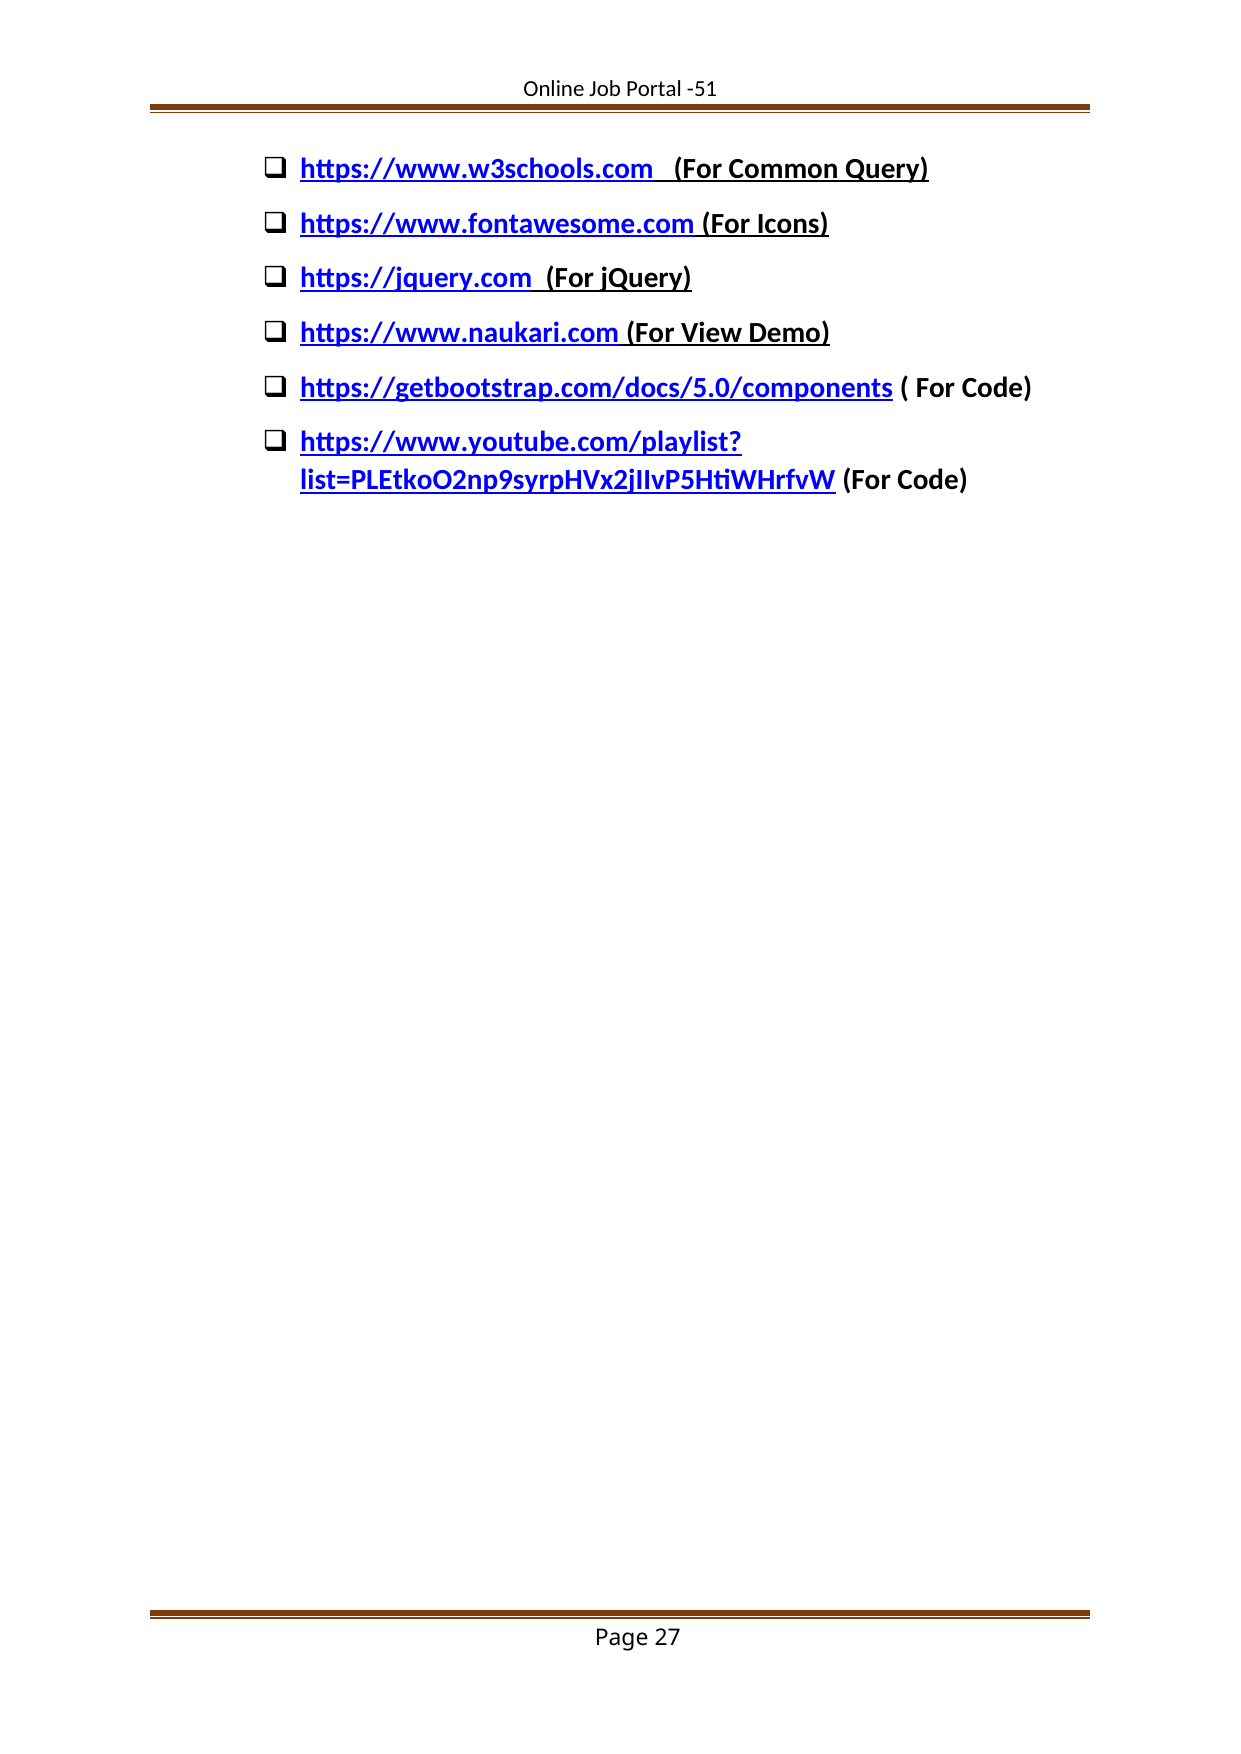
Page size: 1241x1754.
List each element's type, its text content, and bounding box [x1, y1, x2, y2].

list https://www.youtube.com/playlist?list=PLEtkoO2np9syrpHVx2jIIvP5HtiWHrfvW (For Code) [262, 423, 1090, 497]
list https://www.w3schools.com (For Common Query) [262, 150, 1090, 186]
list https://www.fontawesome.com (For Icons) [262, 205, 1090, 240]
list https://www.naukari.com (For View Demo) [262, 314, 1090, 350]
list https://getbootstrap.com/docs/5.0/components ( For Code) [262, 369, 1090, 404]
list https://jquery.com (For jQuery) [262, 259, 1090, 295]
